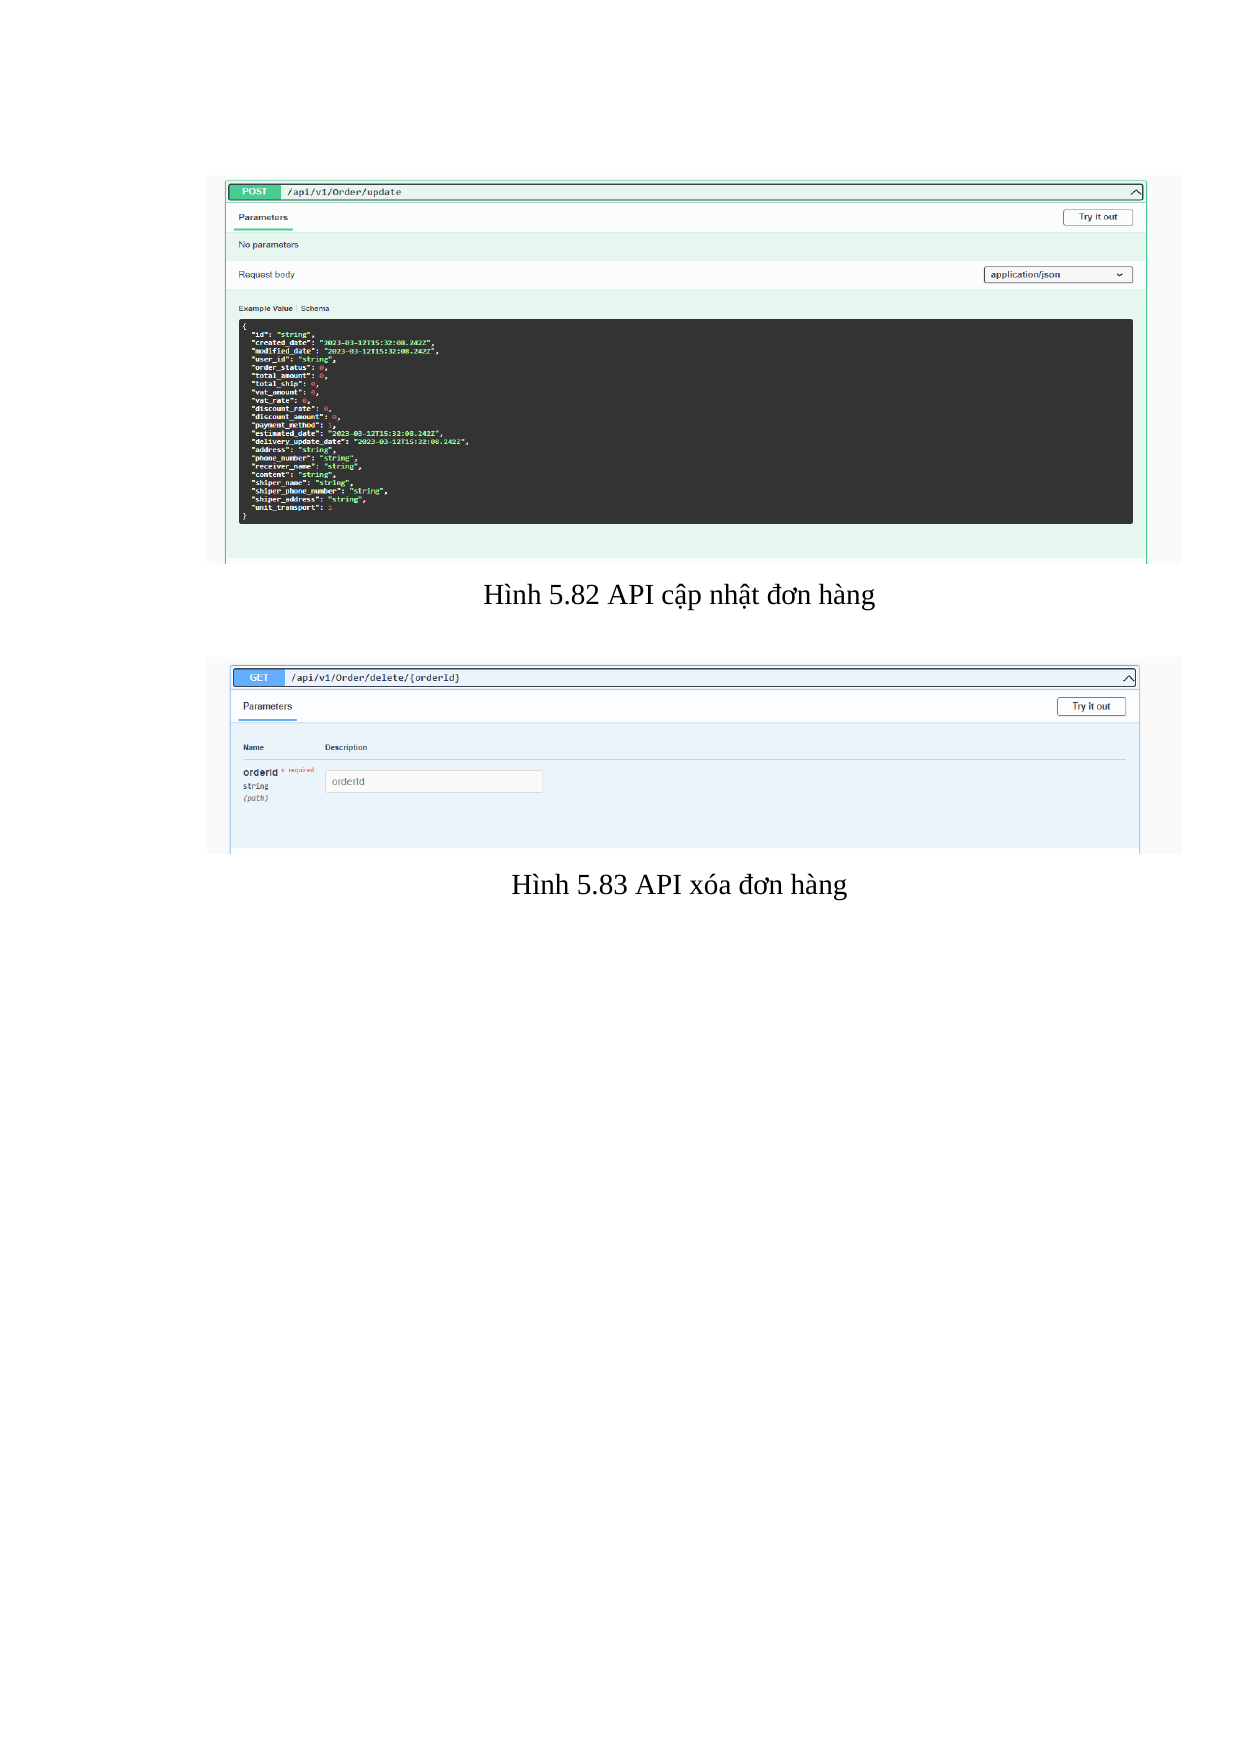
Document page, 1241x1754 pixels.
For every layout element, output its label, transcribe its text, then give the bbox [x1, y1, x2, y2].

picture [206, 175, 1182, 564]
picture [206, 657, 1182, 854]
